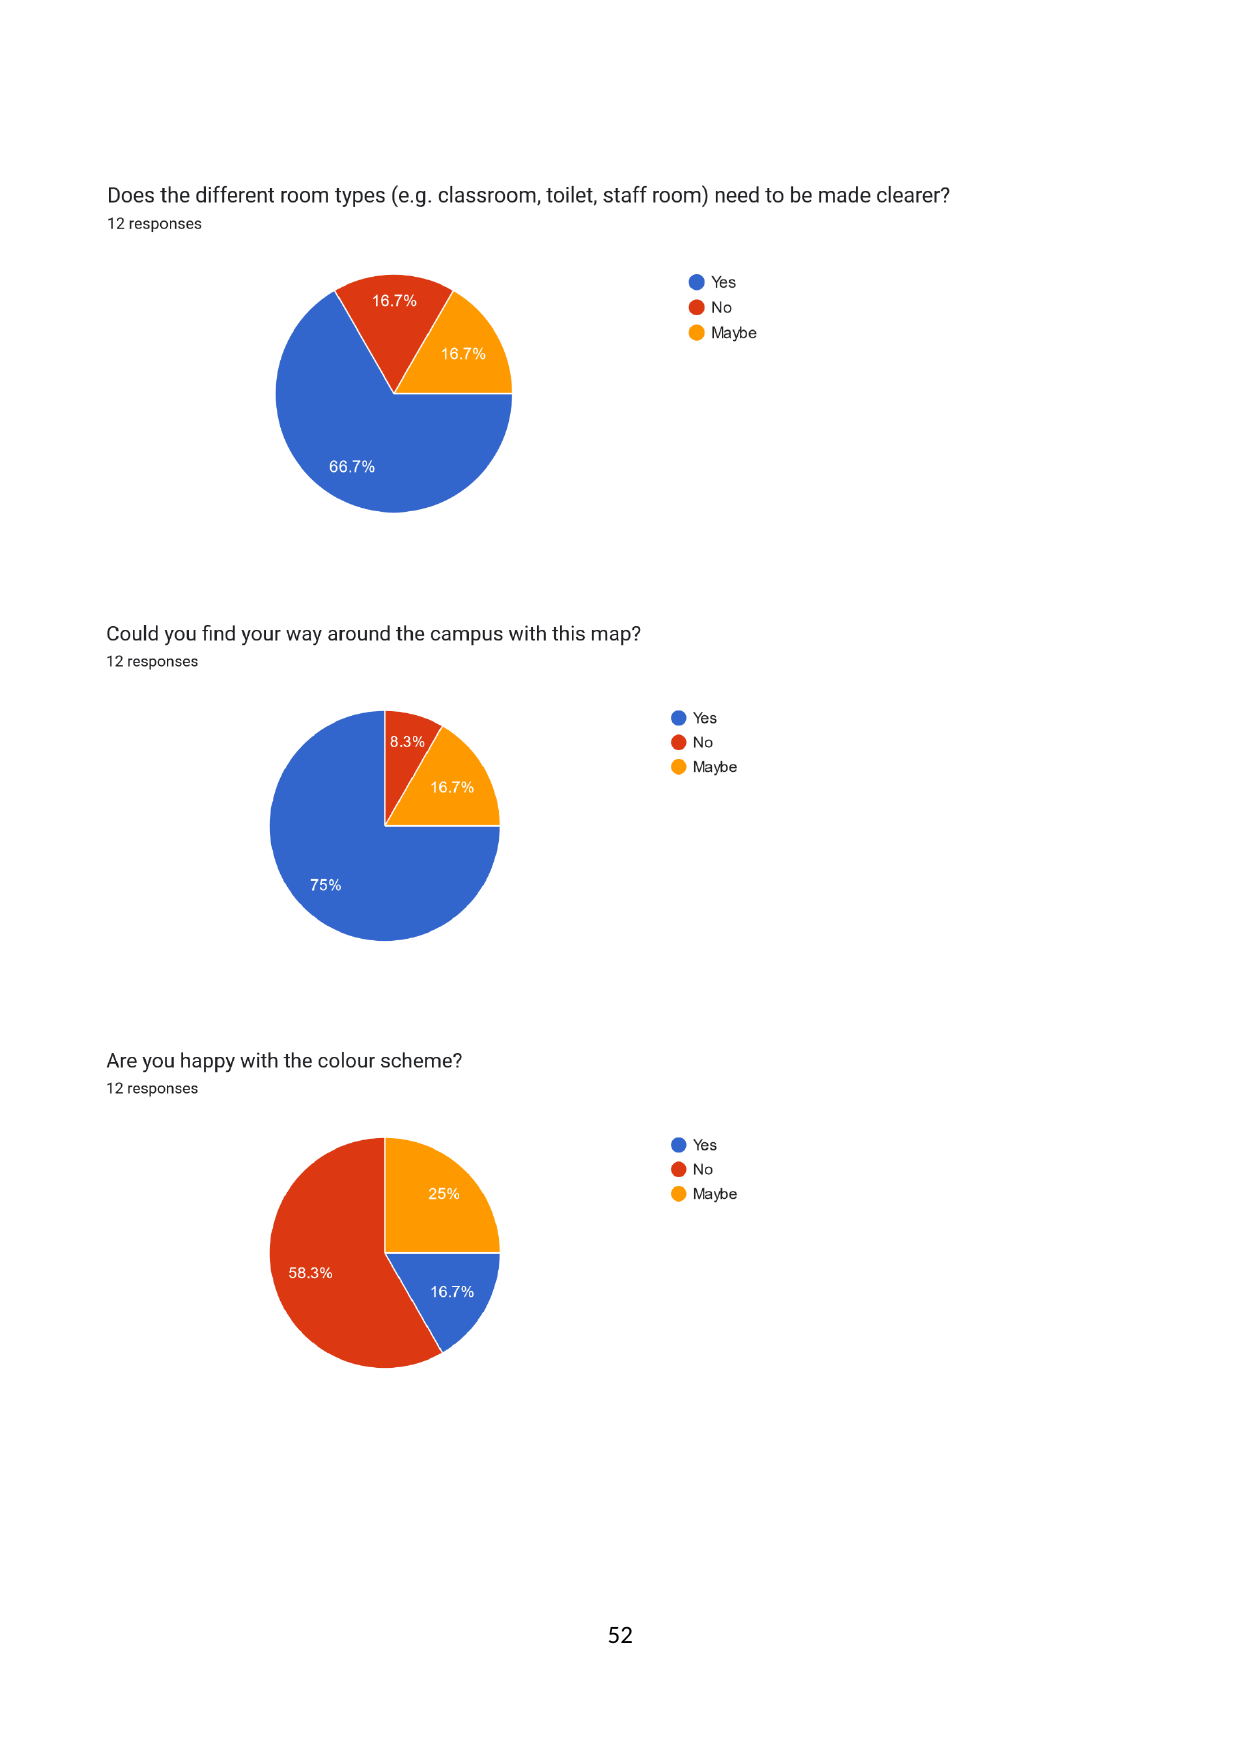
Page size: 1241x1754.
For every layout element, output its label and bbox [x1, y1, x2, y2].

picture [75, 1016, 1016, 1412]
picture [75, 150, 970, 558]
picture [75, 589, 1016, 985]
